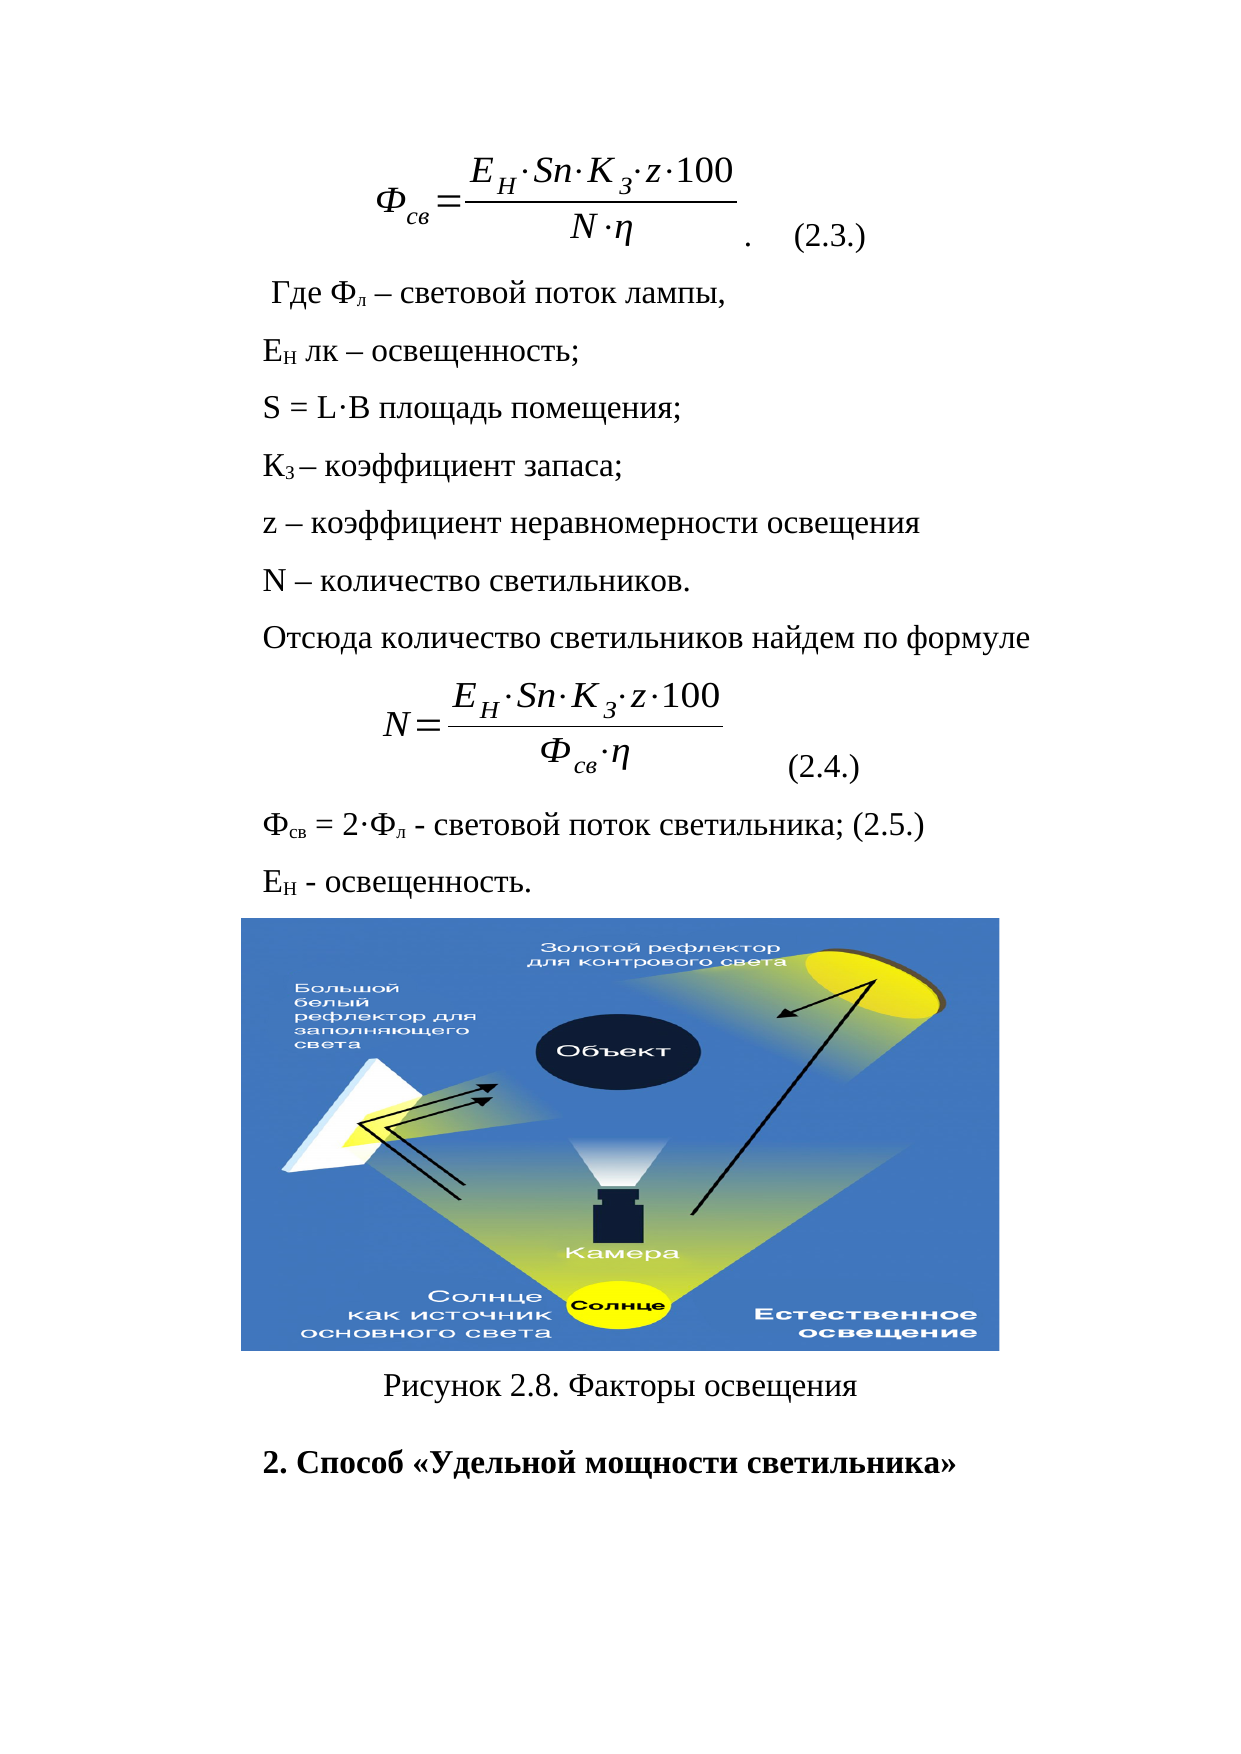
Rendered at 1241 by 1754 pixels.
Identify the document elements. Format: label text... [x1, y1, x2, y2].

text Где Фл – световой поток лампы, [187, 273, 1053, 311]
text (2.4.) [187, 675, 1053, 785]
text Отсюда количество светильников найдем по формуле [187, 618, 1053, 656]
text Фсв = 2·Фл - световой поток светильника; (2.5.) [187, 804, 1053, 842]
text z – коэффициент неравномерности освещения [187, 503, 1053, 541]
text N – количество светильников. [187, 560, 1053, 598]
text S = L·B площадь помещения; [187, 388, 1053, 426]
text ЕН лк – освещенность; [187, 330, 1053, 368]
text Рисунок 2.8. Факторы освещения [187, 1365, 1053, 1403]
text КЗ – коэффициент запаса; [187, 445, 1053, 483]
text 2. Способ «Удельной мощности светильника» [187, 1442, 1053, 1480]
text ЕН - освещенность. [187, 861, 1053, 900]
picture [241, 918, 1000, 1351]
text . (2.3.) [187, 150, 1053, 253]
